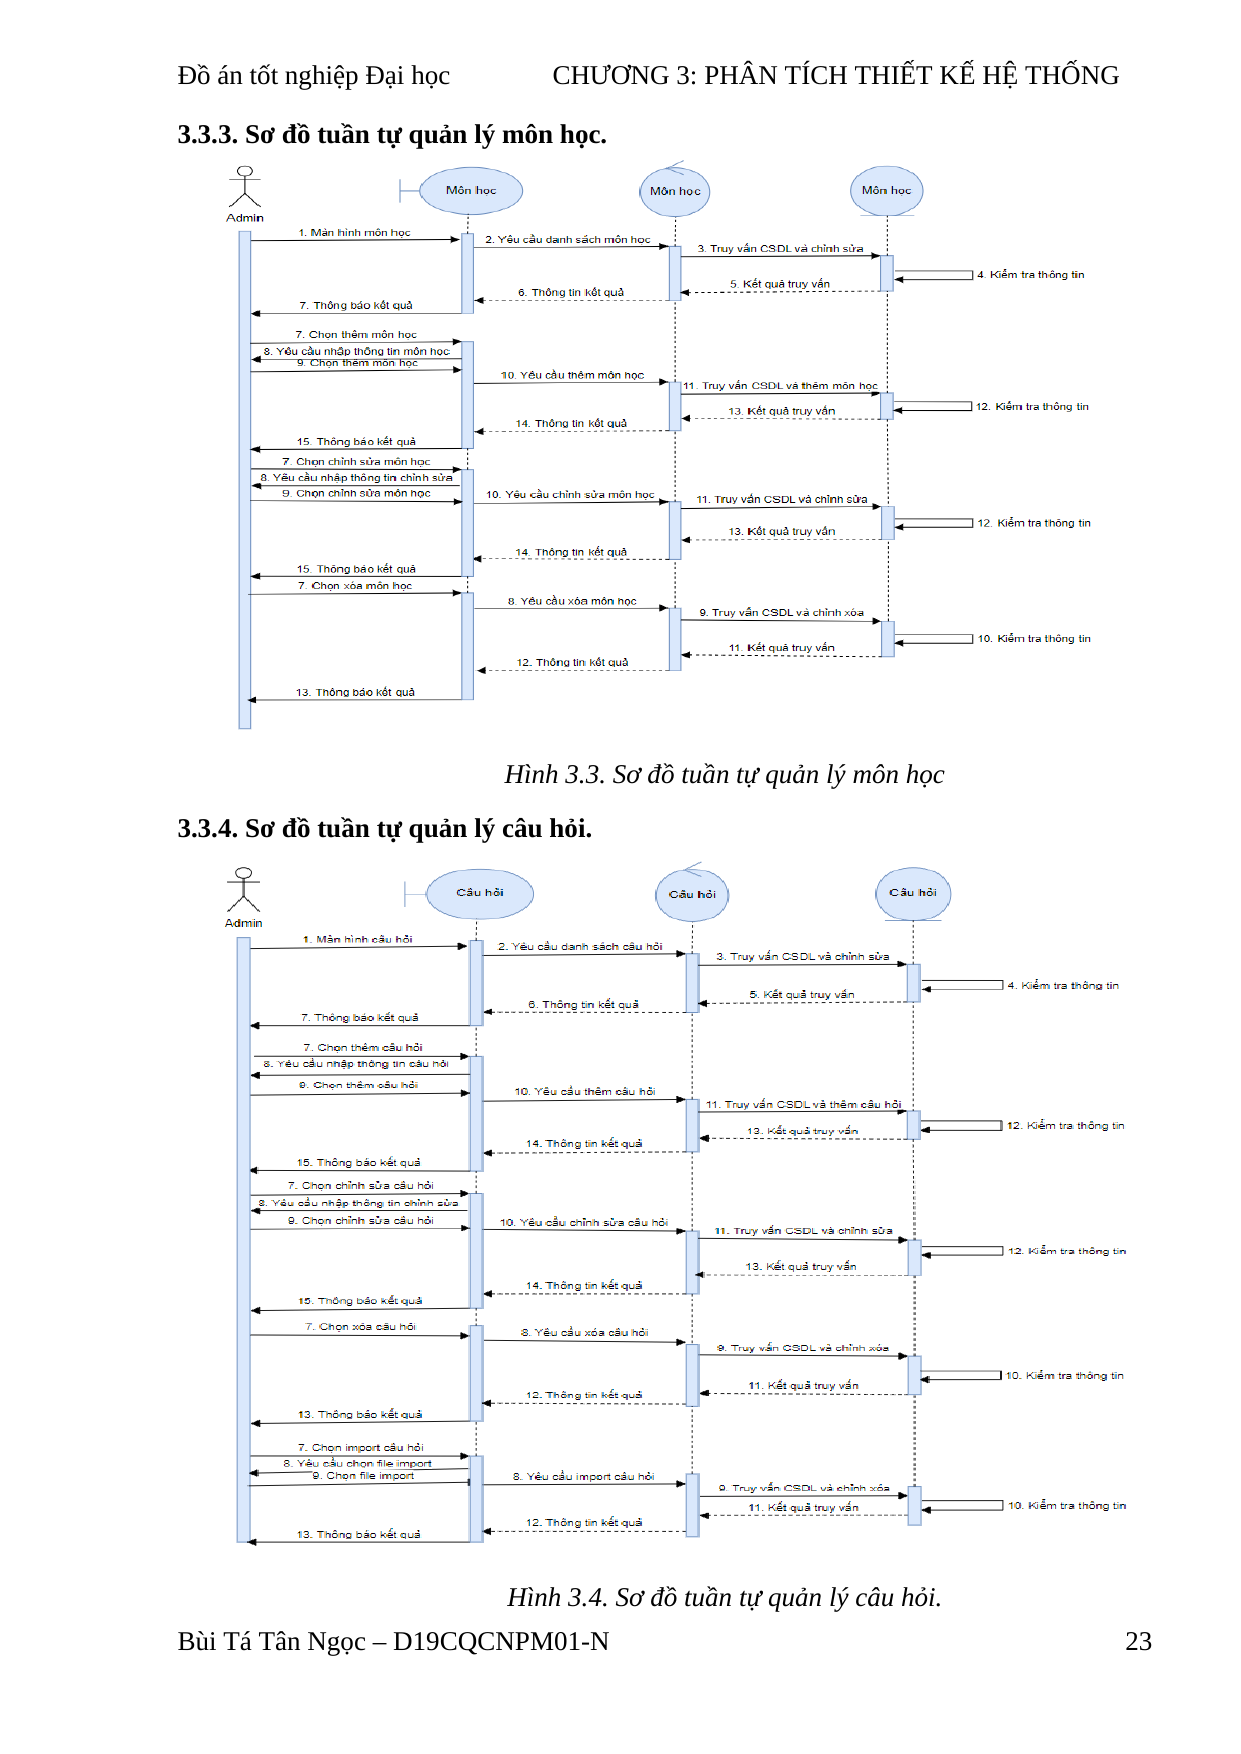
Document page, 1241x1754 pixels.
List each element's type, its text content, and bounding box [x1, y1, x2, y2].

picture [177, 153, 1131, 739]
picture [177, 847, 1169, 1562]
subtitle 3.3.3. Sơ đồ tuần tự quản lý môn học. [177, 118, 1122, 149]
subtitle 3.3.4. Sơ đồ tuần tự quản lý câu hỏi. [177, 812, 1122, 843]
